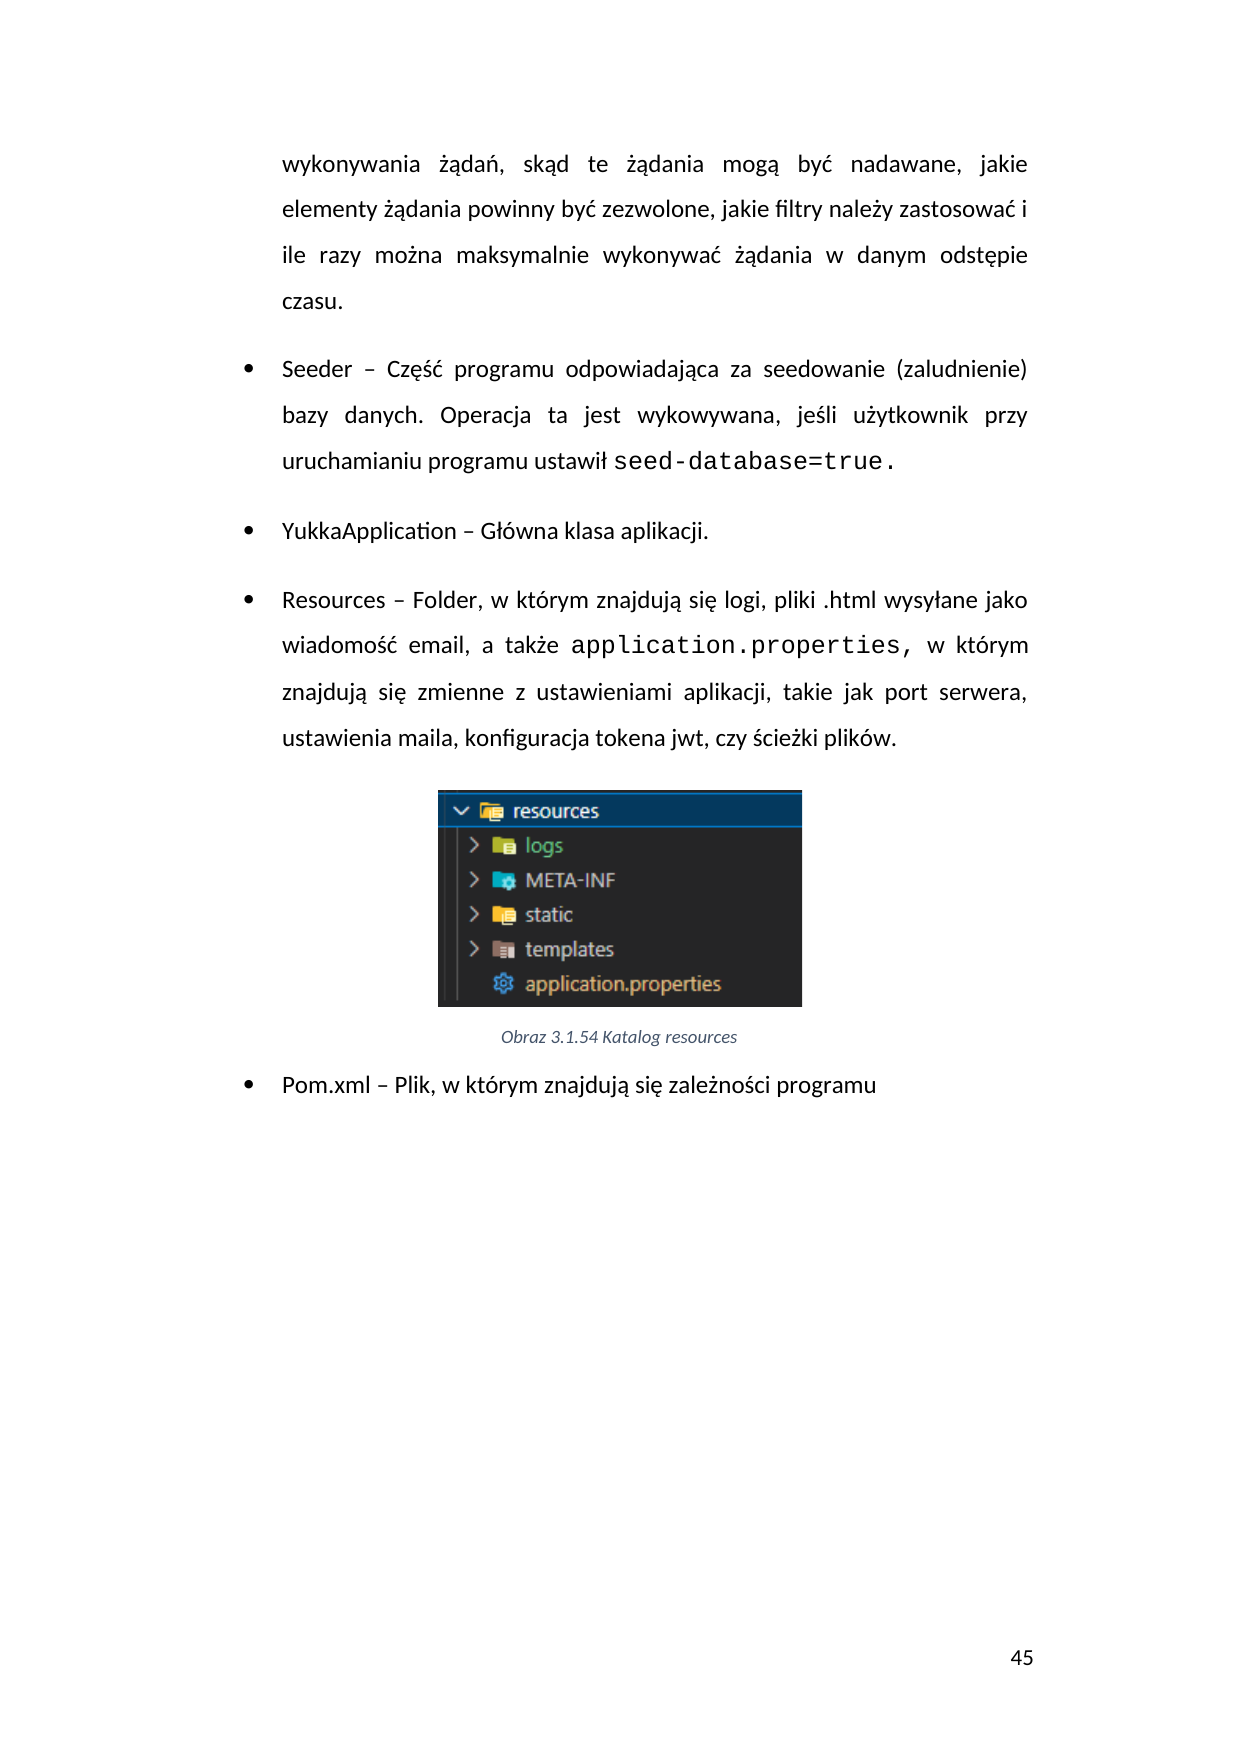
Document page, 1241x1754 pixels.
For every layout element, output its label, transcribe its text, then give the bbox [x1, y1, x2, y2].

list Pom.xml – Plik, w którym znajdują się zależności programu [244, 1069, 1029, 1100]
list Resources – Folder, w którym znajdują się logi, pliki .html wysyłane jako wiadomość email, a także application.properties, w którym znajdują się zmienne z ustawieniami aplikacji, takie jak port serwera, ustawienia maila, konfiguracja tokena jwt, czy ścieżki plików. [244, 584, 1029, 753]
list YukkaApplication – Główna klasa aplikacji. [244, 515, 1029, 546]
picture [438, 790, 803, 1007]
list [244, 148, 1029, 315]
list Seeder – Część programu odpowiadająca za seedowanie (zaludnienie) bazy danych. Operacja ta jest wykowywana, jeśli użytkownik przy uruchamianiu programu ustawił seed-database=true. [244, 353, 1029, 477]
